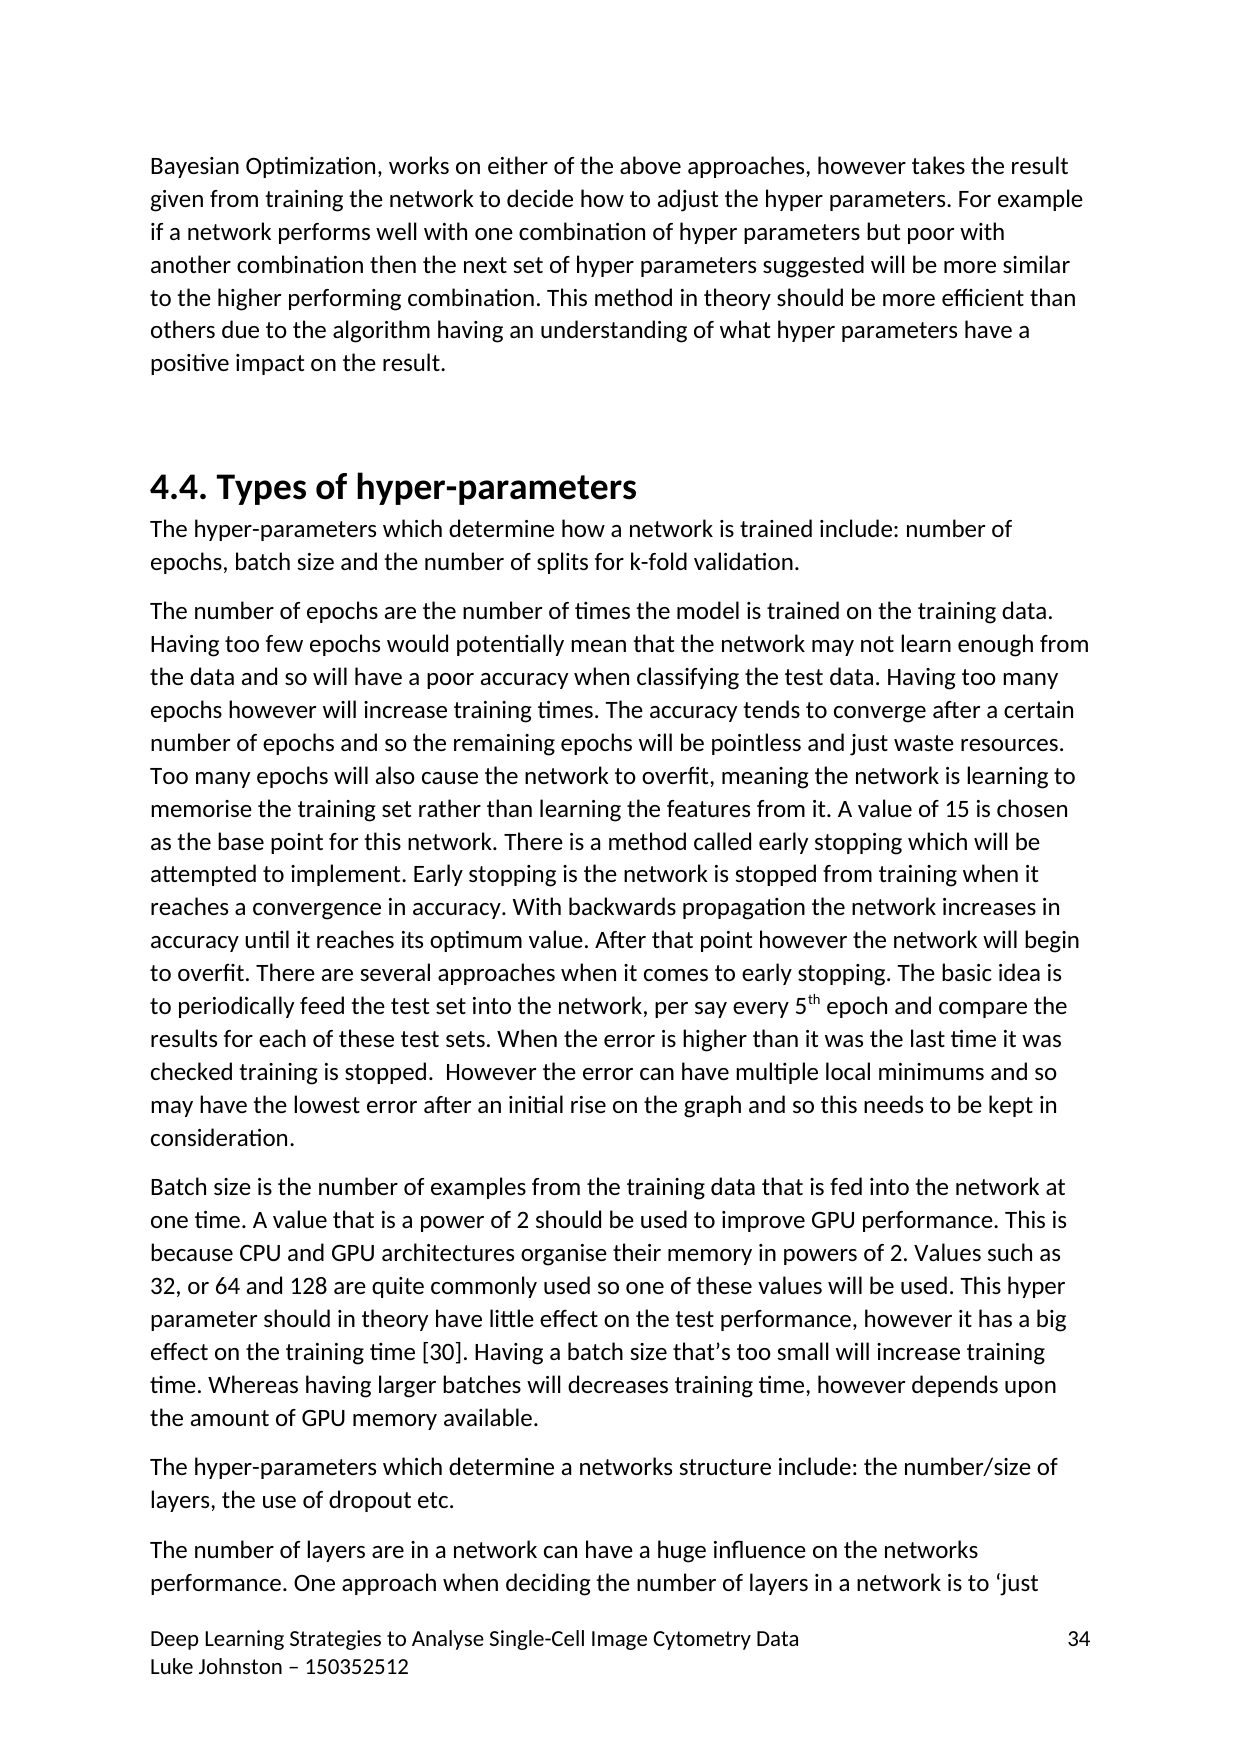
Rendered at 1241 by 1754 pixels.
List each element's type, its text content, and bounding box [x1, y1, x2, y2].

text The hyper-parameters which determine a networks structure include: the number/size of layers, the use of dropout etc. [150, 1451, 1090, 1515]
text Batch size is the number of examples from the training data that is fed into the network at one time. A value that is a power of 2 should be used to improve GPU performance. This is because CPU and GPU architectures organise their memory in powers of 2. Values such as 32, or 64 and 128 are quite commonly used so one of these values will be used. This hyper parameter should in theory have little effect on the test performance, however it has a big effect on the training time [30]. Having a batch size that’s too small will increase training time. Whereas having larger batches will decreases training time, however depends upon the amount of GPU memory available. [150, 1171, 1090, 1432]
text The hyper-parameters which determine how a network is trained include: number of epochs, batch size and the number of splits for k-fold validation. [150, 513, 1090, 576]
subtitle 4.4. Types of hyper-parameters [150, 463, 1090, 509]
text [150, 1534, 1090, 1597]
text The number of epochs are the number of times the model is trained on the training data. Having too few epochs would potentially mean that the network may not learn enough from the data and so will have a poor accuracy when classifying the test data. Having too many epochs however will increase training times. The accuracy tends to converge after a certain number of epochs and so the remaining epochs will be pointless and just waste resources. Too many epochs will also cause the network to overfit, meaning the network is learning to memorise the training set rather than learning the features from it. A value of 15 is chosen as the base point for this network. There is a method called early stopping which will be attempted to implement. Early stopping is the network is stopped from training when it reaches a convergence in accuracy. With backwards propagation the network increases in accuracy until it reaches its optimum value. After that point however the network will begin to overfit. There are several approaches when it comes to early stopping. The basic idea is to periodically feed the test set into the network, per say every 5th epoch and compare the results for each of these test sets. When the error is higher than it was the last time it was checked training is stopped. However the error can have multiple local minimums and so may have the lowest error after an initial rise on the graph and so this needs to be kept in consideration. [150, 595, 1090, 1152]
text Bayesian Optimization, works on either of the above approaches, however takes the result given from training the network to decide how to adjust the hyper parameters. For example if a network performs well with one combination of hyper parameters but poor with another combination then the next set of hyper parameters suggested will be more similar to the higher performing combination. This method in theory should be more efficient than others due to the algorithm having an understanding of what hyper parameters have a positive impact on the result. [150, 150, 1090, 378]
